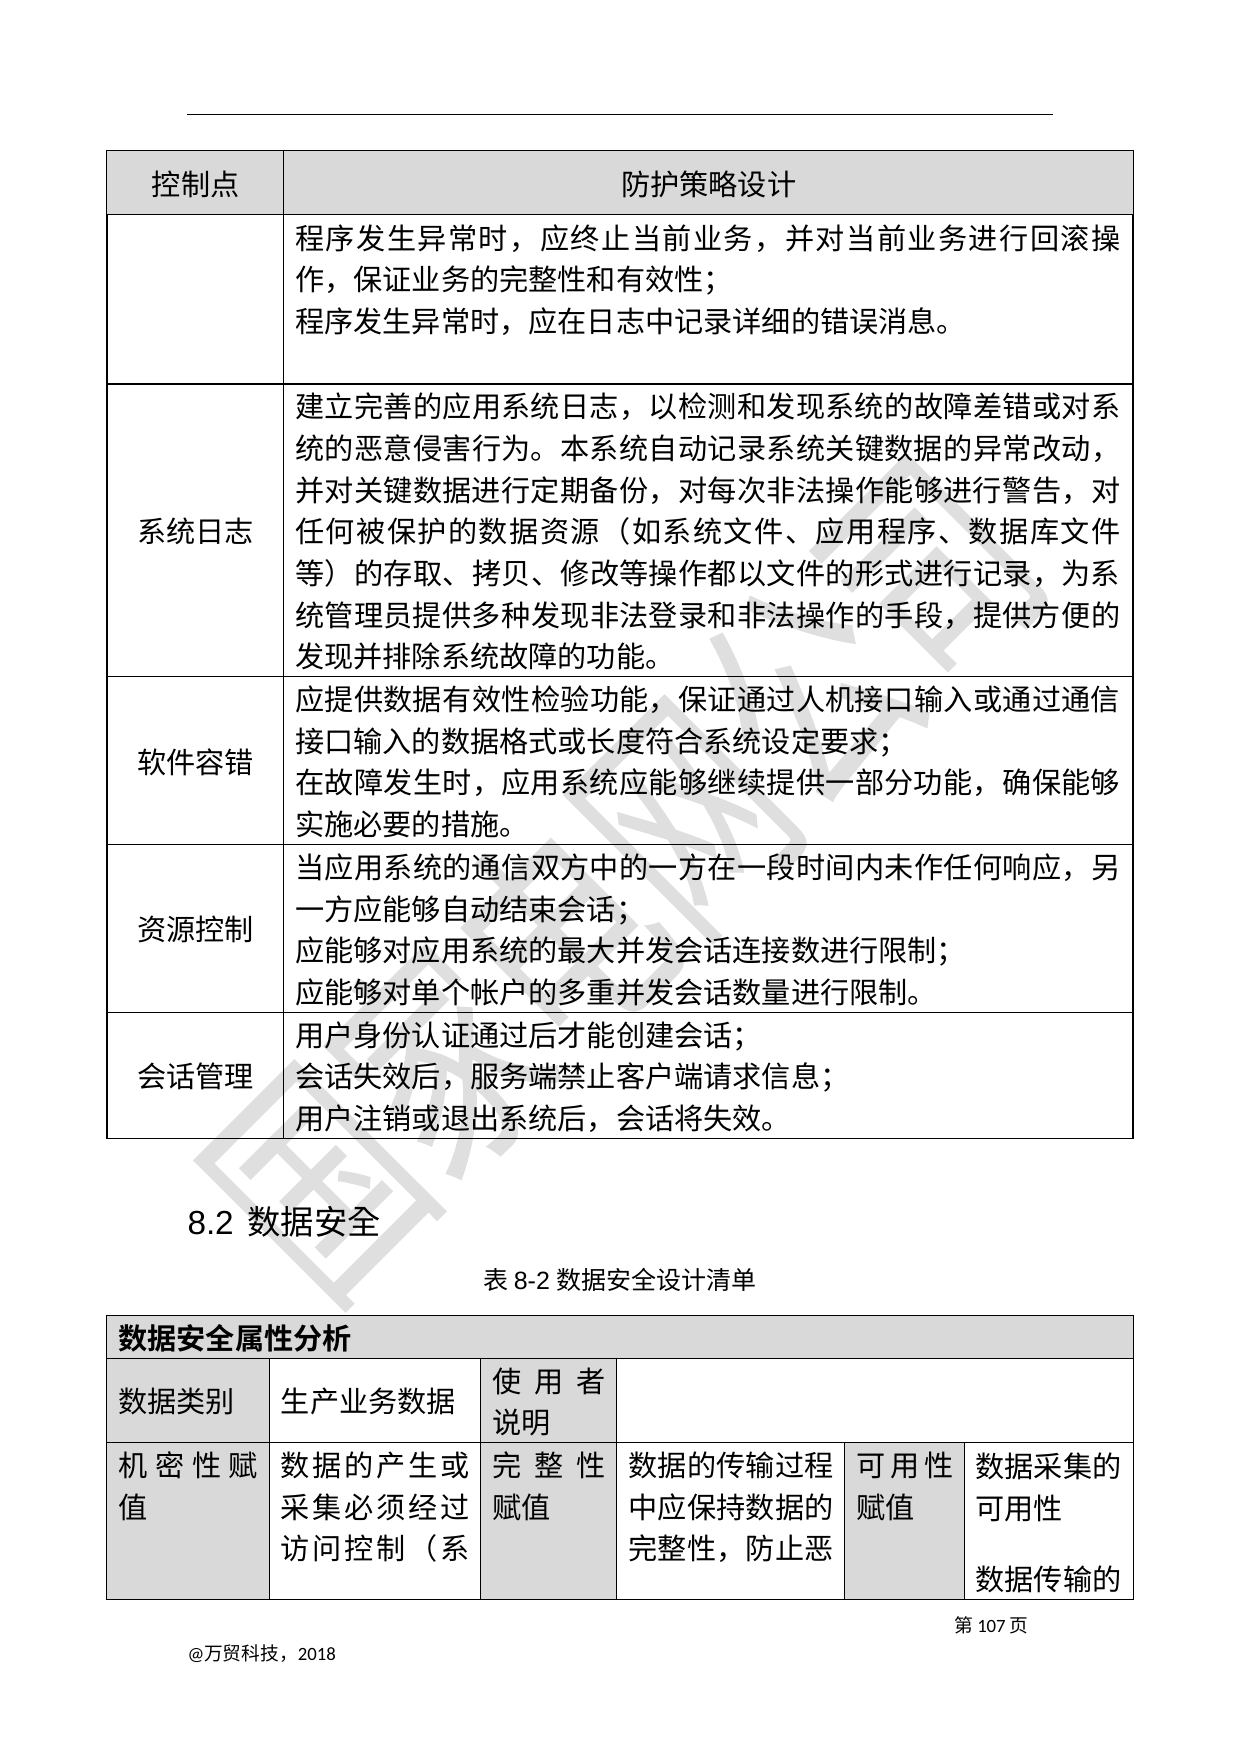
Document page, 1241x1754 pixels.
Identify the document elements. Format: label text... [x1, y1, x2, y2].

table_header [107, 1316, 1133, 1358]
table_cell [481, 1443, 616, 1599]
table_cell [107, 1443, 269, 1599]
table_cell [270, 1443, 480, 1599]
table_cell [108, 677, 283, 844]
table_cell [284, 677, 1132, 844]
text 表8-2 数据安全设计清单 [187, 1261, 1053, 1297]
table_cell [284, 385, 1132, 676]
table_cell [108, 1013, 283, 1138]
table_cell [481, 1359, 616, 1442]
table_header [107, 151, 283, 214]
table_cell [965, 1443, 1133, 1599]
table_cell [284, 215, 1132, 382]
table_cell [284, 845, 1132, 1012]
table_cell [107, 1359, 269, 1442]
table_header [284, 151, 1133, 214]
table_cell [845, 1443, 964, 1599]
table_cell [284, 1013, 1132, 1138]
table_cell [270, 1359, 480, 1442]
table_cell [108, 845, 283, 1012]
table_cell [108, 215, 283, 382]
subtitle 数据安全 [187, 1198, 1053, 1244]
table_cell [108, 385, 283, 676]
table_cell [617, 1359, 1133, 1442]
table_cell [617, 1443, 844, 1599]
